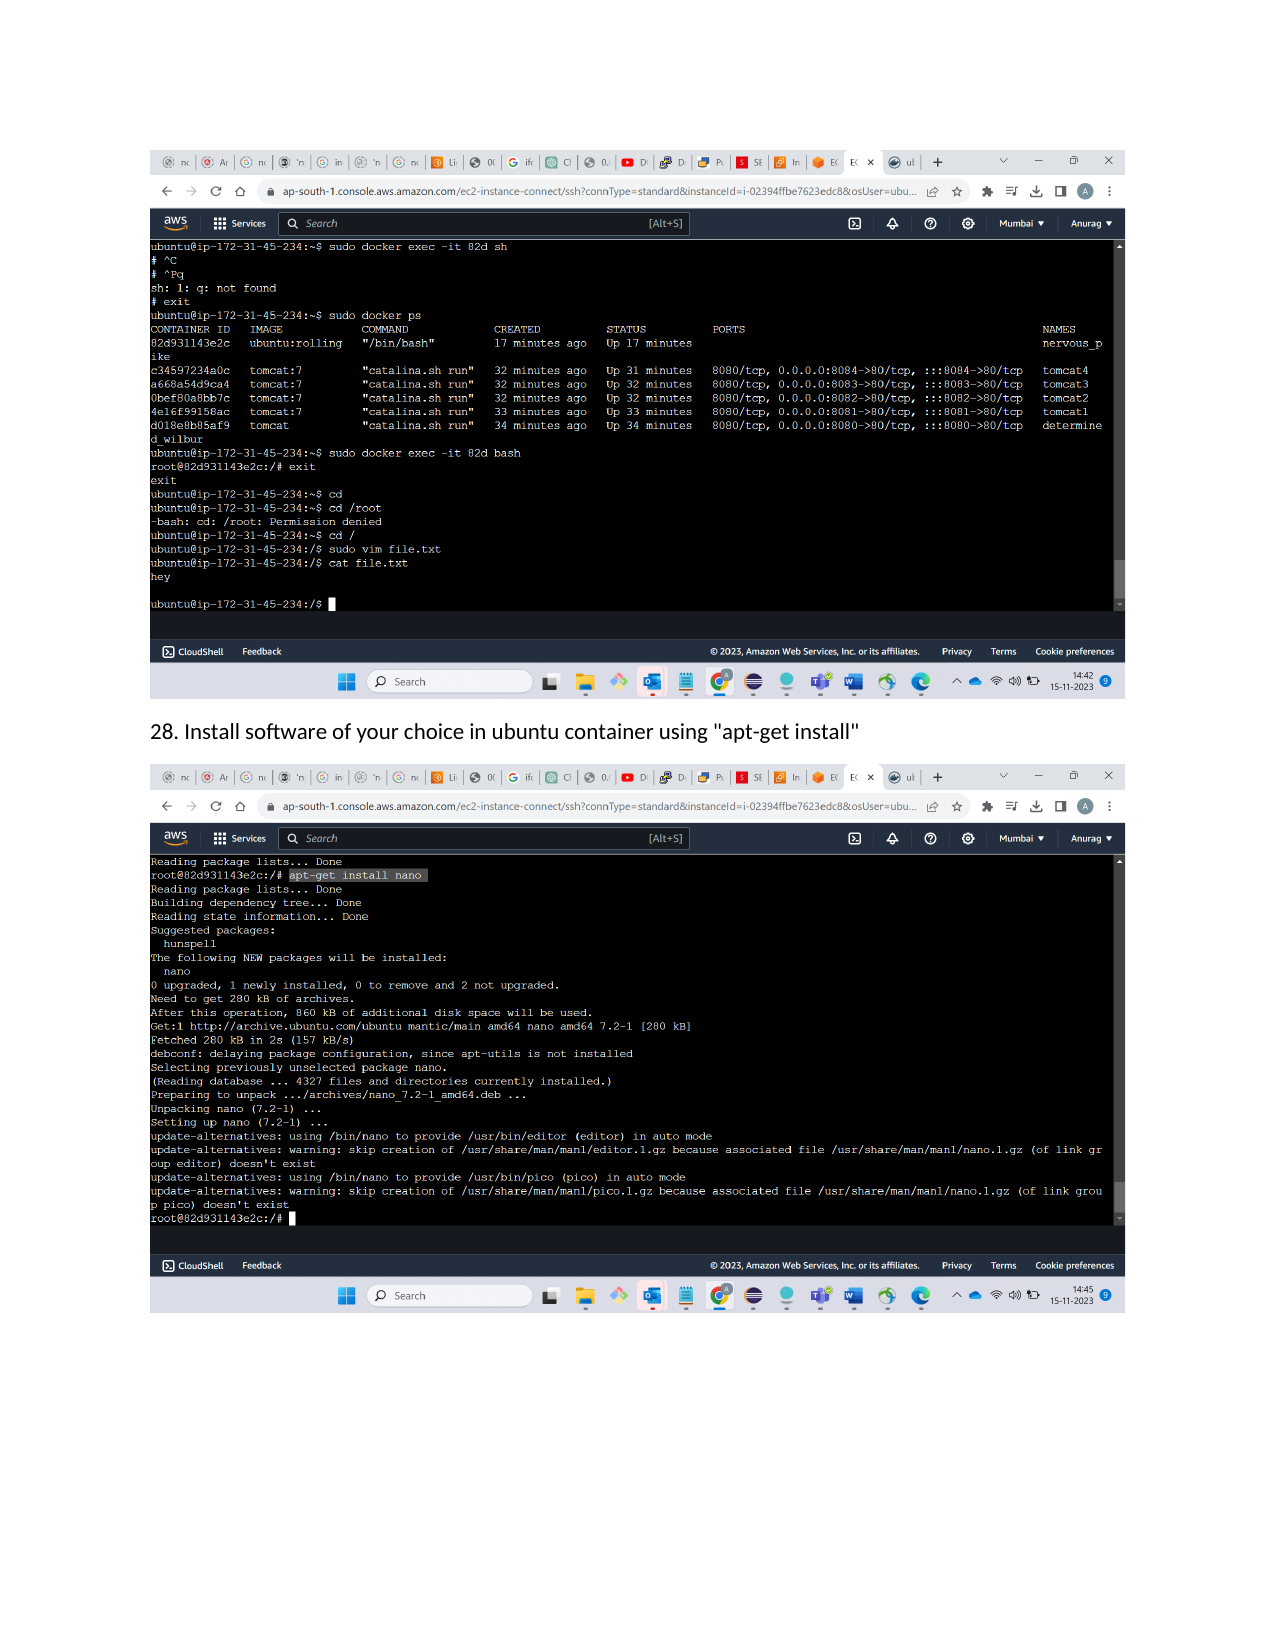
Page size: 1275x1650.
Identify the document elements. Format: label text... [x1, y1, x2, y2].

picture [150, 764, 1125, 1313]
text 28. Install software of your choice in ubuntu container using "apt-get install" [150, 717, 1125, 745]
picture [150, 150, 1125, 699]
